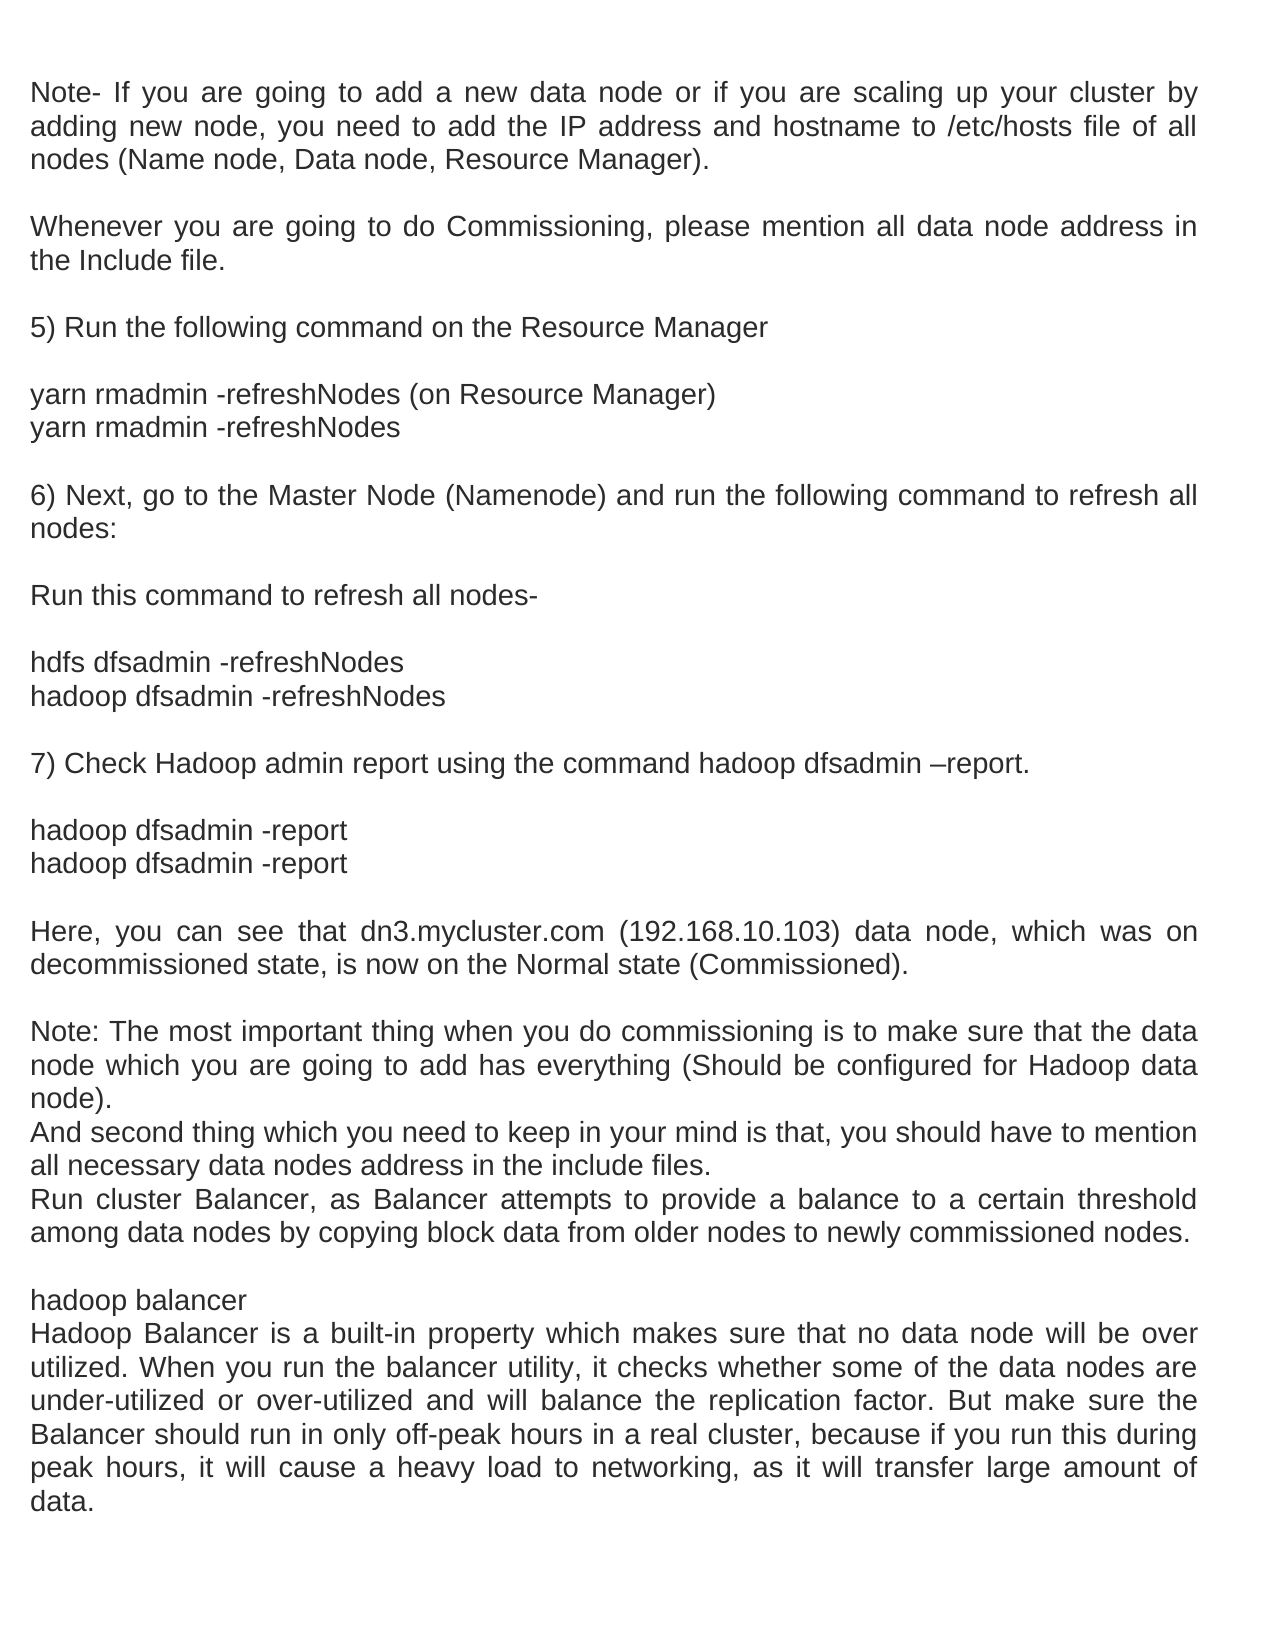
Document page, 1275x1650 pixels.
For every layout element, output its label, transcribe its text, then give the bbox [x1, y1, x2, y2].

text hdfs dfsadmin -refreshNodes [30, 645, 1200, 679]
text Here, you can see that dn3.mycluster.com (192.168.10.103) data node, which was on decommissioned state, is now on the Normal state (Commissioned). [30, 913, 1200, 981]
text And second thing which you need to keep in your mind is that, you should have to mention all necessary data nodes address in the include files. [30, 1115, 1200, 1182]
text yarn rmadmin -refreshNodes (on Resource Manager) [30, 377, 1200, 410]
text Note: The most important thing when you do commissioning is to make sure that the data node which you are going to add has everything (Should be configured for Hadoop data node). [30, 1014, 1200, 1115]
text Hadoop Balancer is a built-in property which makes sure that no data node will be over utilized. When you run the balancer utility, it checks whether some of the data nodes are under-utilized or over-utilized and will balance the replication factor. But make sure the Balancer should run in only off-peak hours in a real cluster, because if you run this during peak hours, it will cause a heavy load to networking, as it will transfer large amount of data. [30, 1316, 1200, 1517]
text hadoop dfsadmin -report [30, 813, 1200, 846]
text Note- If you are going to add a new data node or if you are scaling up your cluster by adding new node, you need to add the IP address and hostname to /etc/hosts file of all nodes (Name node, Data node, Resource Manager). [30, 75, 1200, 176]
text hadoop dfsadmin -report [30, 846, 1200, 880]
text hadoop dfsadmin -refreshNodes [30, 679, 1200, 712]
text 5) Run the following command on the Resource Manager [30, 310, 1200, 343]
text 6) Next, go to the Master Node (Namenode) and run the following command to refresh all nodes: [30, 477, 1200, 544]
text Run this command to refresh all nodes- [30, 578, 1200, 612]
text Whenever you are going to do Commissioning, please mention all data node address in the Include file. [30, 209, 1200, 276]
text 7) Check Hadoop admin report using the command hadoop dfsadmin –report. [30, 746, 1200, 779]
text yarn rmadmin -refreshNodes [30, 410, 1200, 444]
text Run cluster Balancer, as Balancer attempts to provide a balance to a certain threshold among data nodes by copying block data from older nodes to newly commissioned nodes. [30, 1182, 1200, 1249]
text hadoop balancer [30, 1282, 1200, 1316]
